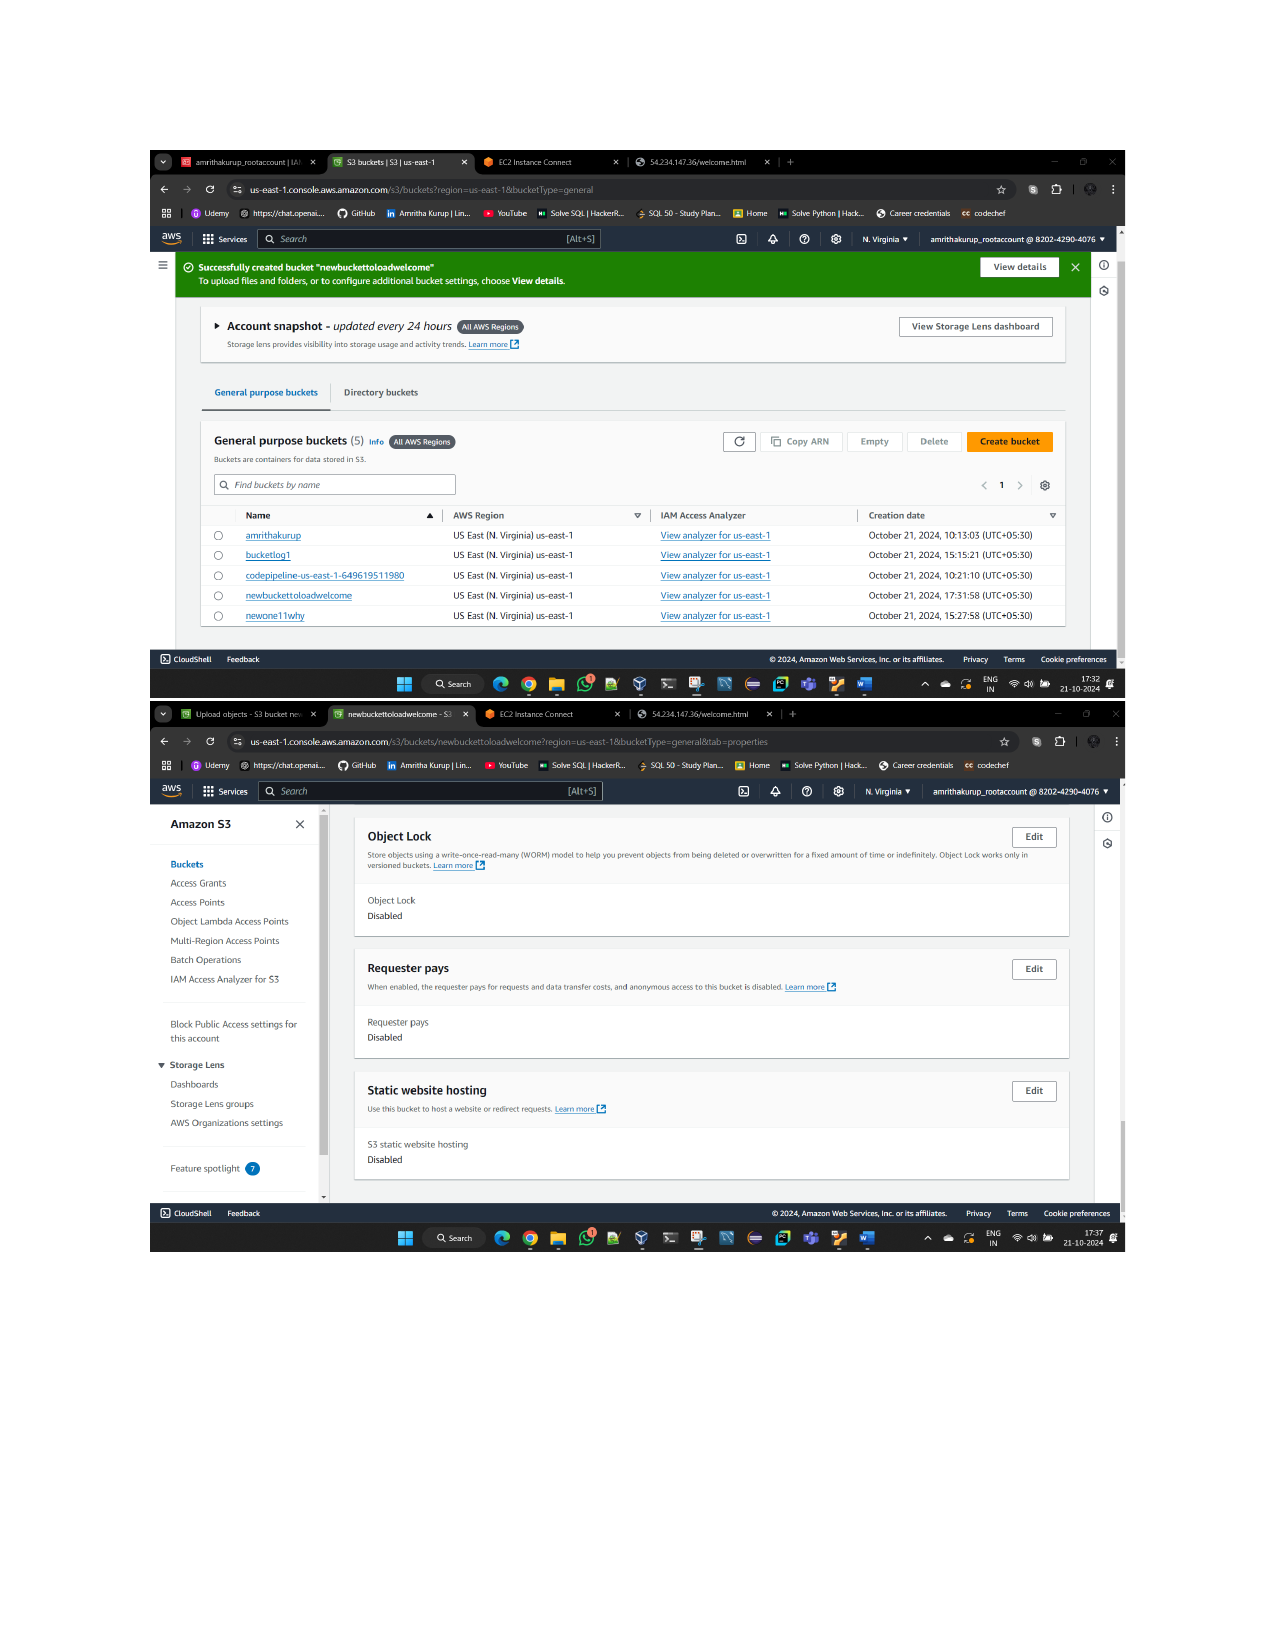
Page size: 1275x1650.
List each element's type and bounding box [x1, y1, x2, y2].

picture [150, 701, 1125, 1252]
picture [150, 150, 1125, 698]
